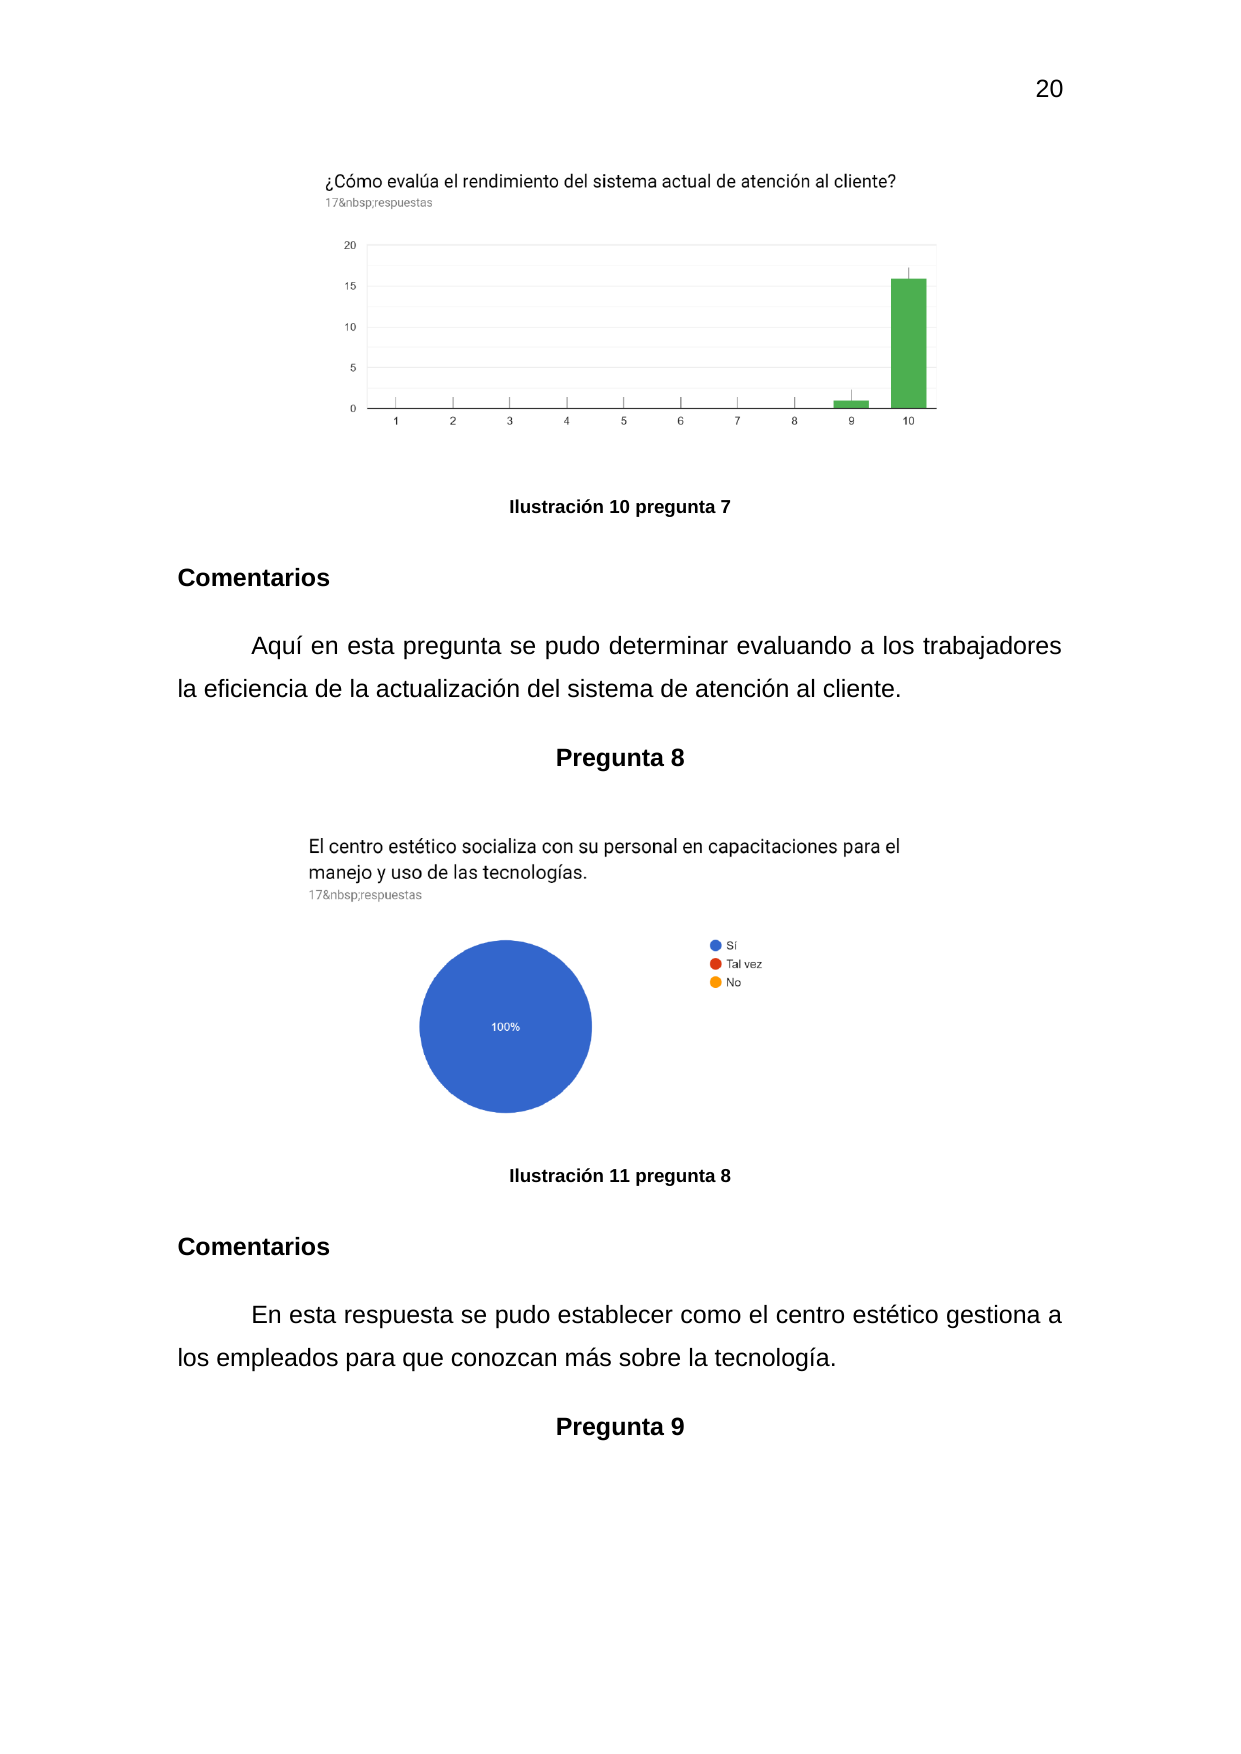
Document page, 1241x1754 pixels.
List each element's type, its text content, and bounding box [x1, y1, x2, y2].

text Comentarios [177, 1232, 1063, 1261]
text Aquí en esta pregunta se pudo determinar evaluando a los trabajadores la eficiencia de la actualización del sistema de atención al cliente. [177, 631, 1063, 703]
text Comentarios [177, 563, 1063, 592]
text Pregunta 9 [177, 1412, 1063, 1440]
text Pregunta 8 [177, 742, 1063, 771]
text En esta respuesta se pudo establecer como el centro estético gestiona a los empleados para que conozcan más sobre la tecnología. [177, 1300, 1063, 1372]
picture [285, 810, 955, 1146]
picture [303, 147, 937, 476]
